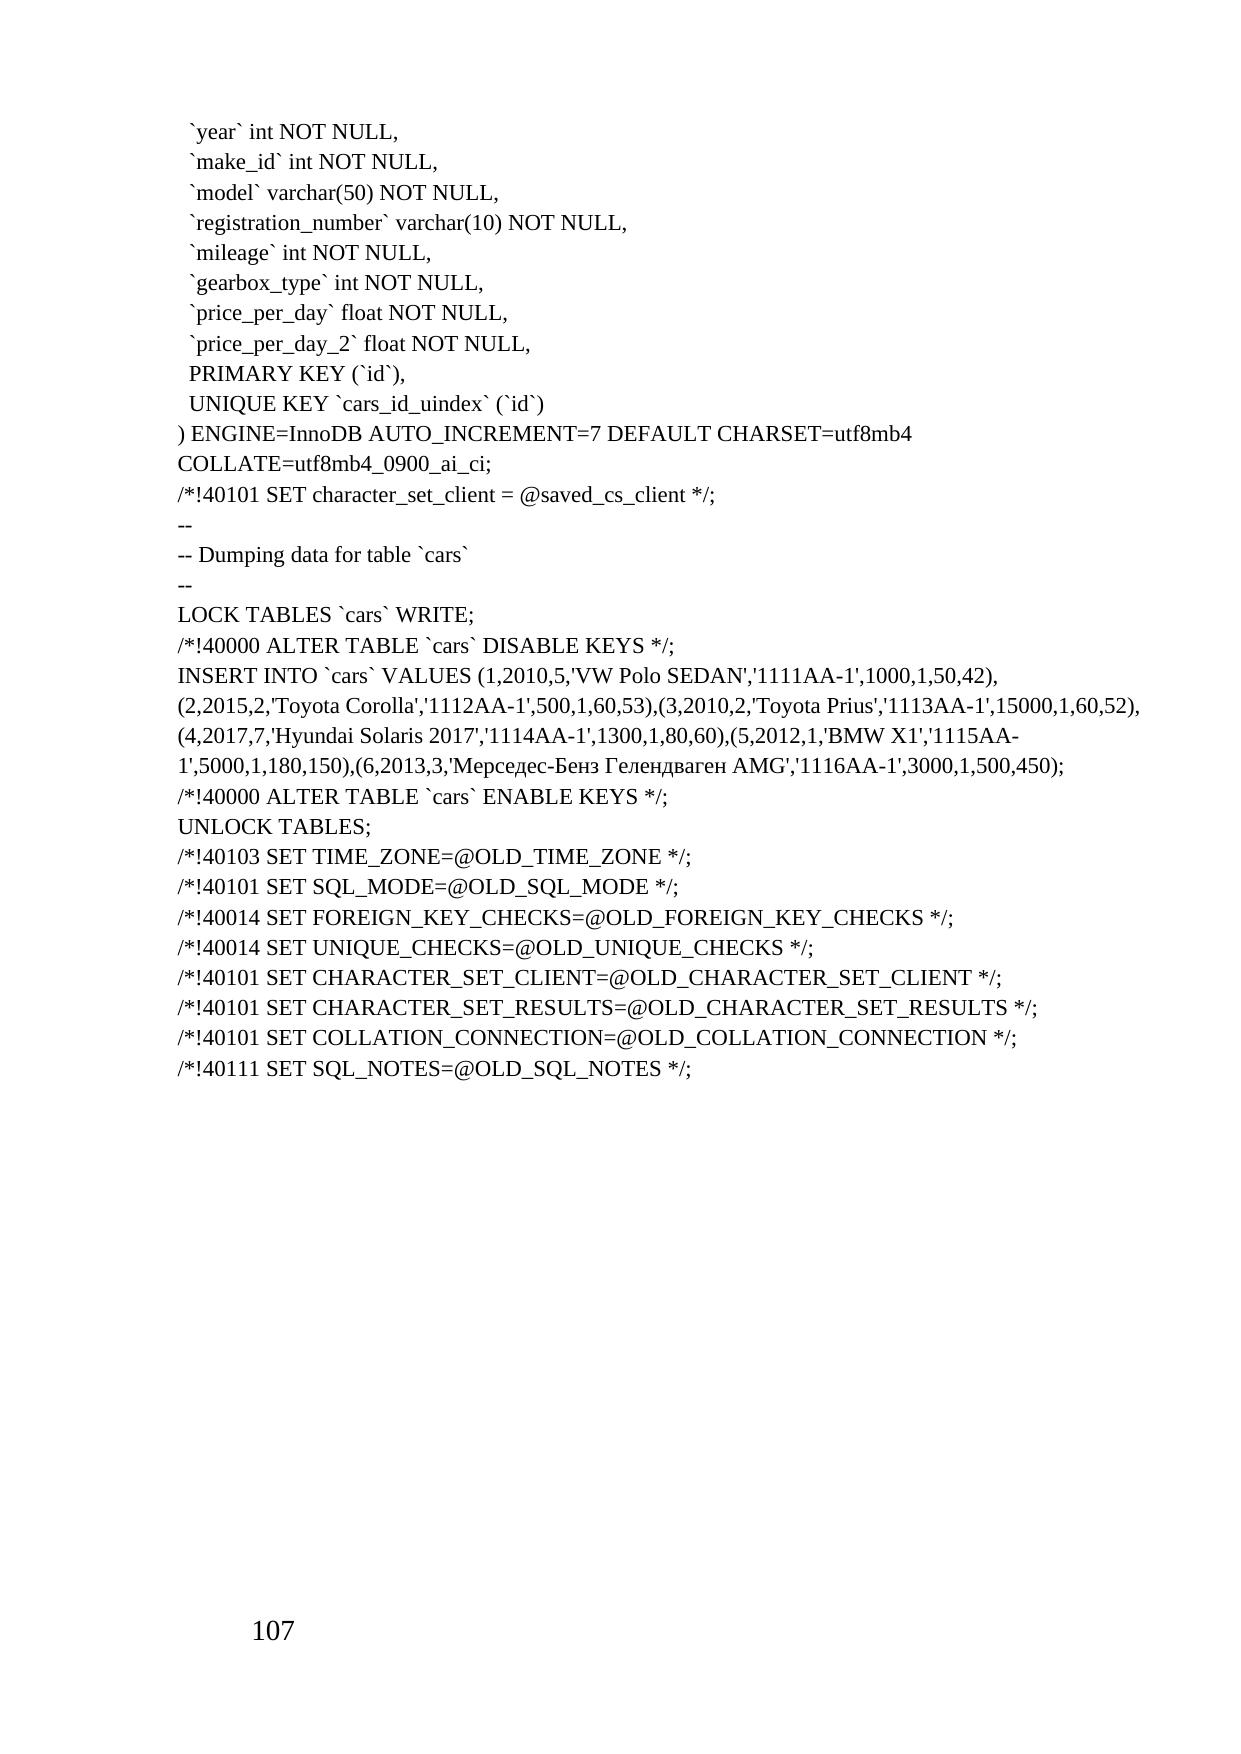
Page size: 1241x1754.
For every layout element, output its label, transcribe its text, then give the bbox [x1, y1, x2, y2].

text -- [177, 511, 1152, 537]
text /*!40000 ALTER TABLE `cars` DISABLE KEYS */; [177, 632, 1152, 658]
text /*!40101 SET CHARACTER_SET_RESULTS=@OLD_CHARACTER_SET_RESULTS */; [177, 994, 1152, 1021]
text /*!40103 SET TIME_ZONE=@OLD_TIME_ZONE */; [177, 843, 1152, 869]
text /*!40101 SET character_set_client = @saved_cs_client */; [177, 481, 1152, 507]
text -- [177, 571, 1152, 598]
text UNLOCK TABLES; [177, 813, 1152, 839]
text /*!40101 SET SQL_MODE=@OLD_SQL_MODE */; [177, 873, 1152, 900]
text `price_per_day` float NOT NULL, [177, 299, 1152, 326]
text `year` int NOT NULL, [177, 118, 1152, 144]
text /*!40101 SET CHARACTER_SET_CLIENT=@OLD_CHARACTER_SET_CLIENT */; [177, 964, 1152, 990]
text `model` varchar(50) NOT NULL, [177, 178, 1152, 205]
text /*!40000 ALTER TABLE `cars` ENABLE KEYS */; [177, 783, 1152, 809]
text `price_per_day_2` float NOT NULL, [177, 329, 1152, 356]
text `make_id` int NOT NULL, [177, 148, 1152, 175]
text /*!40014 SET FOREIGN_KEY_CHECKS=@OLD_FOREIGN_KEY_CHECKS */; [177, 903, 1152, 930]
text `mileage` int NOT NULL, [177, 239, 1152, 265]
text -- Dumping data for table `cars` [177, 541, 1152, 567]
text `gearbox_type` int NOT NULL, [177, 269, 1152, 296]
text LOCK TABLES `cars` WRITE; [177, 601, 1152, 628]
text `registration_number` varchar(10) NOT NULL, [177, 209, 1152, 235]
text PRIMARY KEY (`id`), [177, 360, 1152, 386]
text /*!40014 SET UNIQUE_CHECKS=@OLD_UNIQUE_CHECKS */; [177, 934, 1152, 960]
text ) ENGINE=InnoDB AUTO_INCREMENT=7 DEFAULT CHARSET=utf8mb4 COLLATE=utf8mb4_0900_ai_ci; [177, 420, 1152, 477]
text /*!40111 SET SQL_NOTES=@OLD_SQL_NOTES */; [177, 1054, 1152, 1081]
text /*!40101 SET COLLATION_CONNECTION=@OLD_COLLATION_CONNECTION */; [177, 1024, 1152, 1051]
text UNIQUE KEY `cars_id_uindex` (`id`) [177, 390, 1152, 416]
text INSERT INTO `cars` VALUES (1,2010,5,'VW Polo SEDAN','1111AA-1',1000,1,50,42),(2,2015,2,'Toyota Corolla','1112AA-1',500,1,60,53),(3,2010,2,'Toyota Prius','1113AA-1',15000,1,60,52),(4,2017,7,'Hyundai Solaris 2017','1114AA-1',1300,1,80,60),(5,2012,1,'BMW Х1','1115AA-1',5000,1,180,150),(6,2013,3,'Мерседес-Бенз Гелендваген AMG','1116AA-1',3000,1,500,450); [177, 662, 1152, 779]
